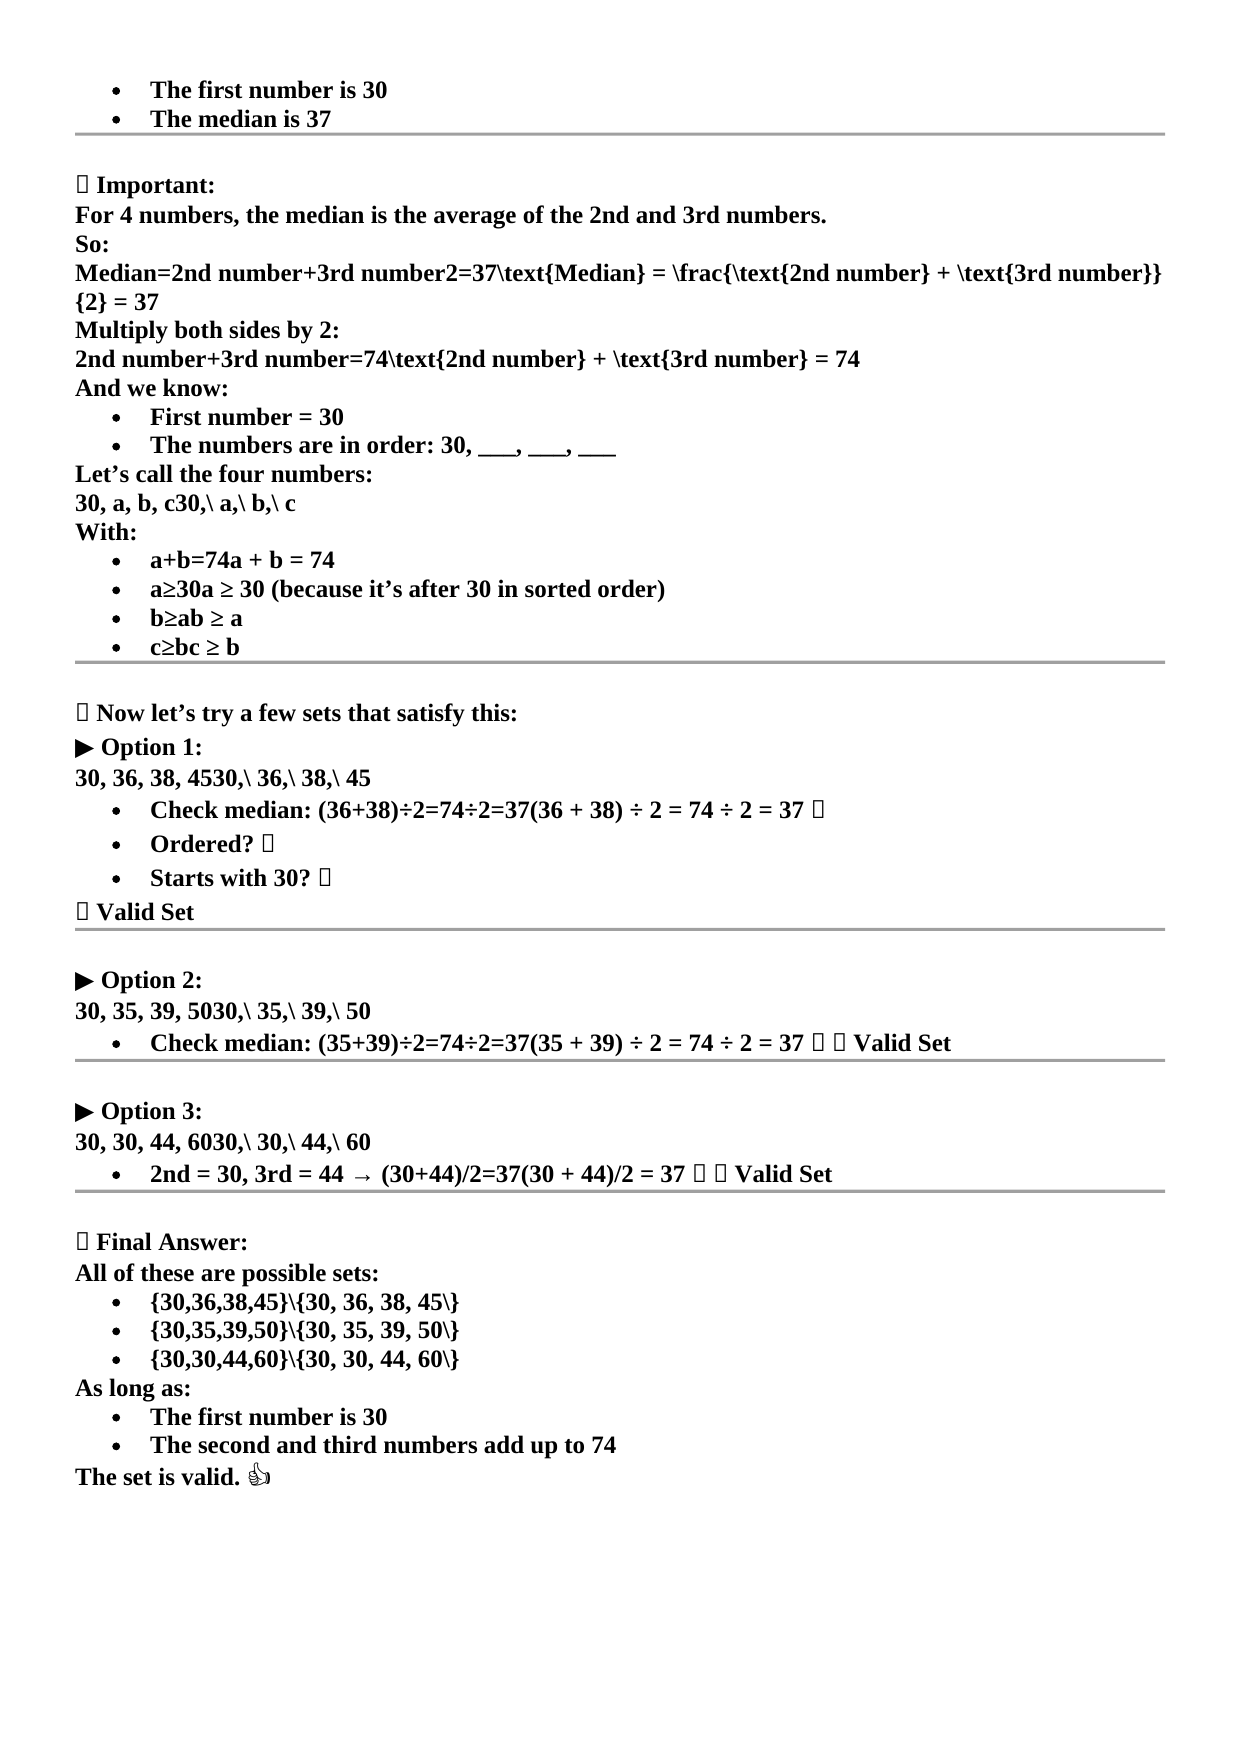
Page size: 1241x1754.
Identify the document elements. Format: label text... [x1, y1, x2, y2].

text ✅ Valid Set [75, 894, 1165, 927]
list {30,30,44,60}\{30, 30, 44, 60\} [112, 1344, 1165, 1373]
text And we know: [75, 373, 1165, 402]
list Starts with 30? ✅ [112, 860, 1165, 894]
list The median is 37 [112, 104, 1165, 132]
text For 4 numbers, the median is the average of the 2nd and 3rd numbers. [75, 201, 1165, 229]
text 30, 30, 44, 6030,\ 30,\ 44,\ 60 [75, 1127, 1165, 1156]
list Ordered? ✅ [112, 826, 1165, 860]
text ▶️ Option 3: [75, 1093, 1165, 1127]
text 2nd number+3rd number=74\text{2nd number} + \text{3rd number} = 74 [75, 344, 1165, 373]
list {30,35,39,50}\{30, 35, 39, 50\} [112, 1315, 1165, 1344]
text All of these are possible sets: [75, 1258, 1165, 1287]
text So: [75, 229, 1165, 258]
list The numbers are in order: 30, ___, ___, ___ [112, 431, 1165, 459]
list a+b=74a + b = 74 [112, 546, 1165, 574]
list Check median: (35+39)÷2=74÷2=37(35 + 39) ÷ 2 = 74 ÷ 2 = 37 ✅ ✅ Valid Set [112, 1025, 1165, 1058]
text Let’s call the four numbers: [75, 459, 1165, 488]
text With: [75, 517, 1165, 546]
list a≥30a ≥ 30 (because it’s after 30 in sorted order) [112, 574, 1165, 603]
text 📌 Important: [75, 167, 1165, 201]
list The first number is 30 [112, 75, 1165, 104]
list Check median: (36+38)÷2=74÷2=37(36 + 38) ÷ 2 = 74 ÷ 2 = 37 ✅ [112, 792, 1165, 826]
text The set is valid. 👍 [75, 1459, 1165, 1493]
text 30, 36, 38, 4530,\ 36,\ 38,\ 45 [75, 763, 1165, 792]
text As long as: [75, 1373, 1165, 1402]
list The first number is 30 [112, 1402, 1165, 1430]
text Multiply both sides by 2: [75, 316, 1165, 344]
list 2nd = 30, 3rd = 44 → (30+44)/2=37(30 + 44)/2 = 37 ✅ ✅ Valid Set [112, 1156, 1165, 1189]
text ✅ Now let’s try a few sets that satisfy this: [75, 695, 1165, 729]
text 30, 35, 39, 5030,\ 35,\ 39,\ 50 [75, 996, 1165, 1025]
text ▶️ Option 1: [75, 729, 1165, 763]
text Median=2nd number+3rd number2=37\text{Median} = \frac{\text{2nd number} + \text{3rd number}}{2} = 37 [75, 258, 1165, 316]
text ✅ Final Answer: [75, 1224, 1165, 1258]
list c≥bc ≥ b [112, 632, 1165, 660]
list The second and third numbers add up to 74 [112, 1430, 1165, 1459]
text ▶️ Option 2: [75, 962, 1165, 996]
list b≥ab ≥ a [112, 603, 1165, 632]
list First number = 30 [112, 402, 1165, 431]
list {30,36,38,45}\{30, 36, 38, 45\} [112, 1287, 1165, 1315]
text 30, a, b, c30,\ a,\ b,\ c [75, 488, 1165, 517]
